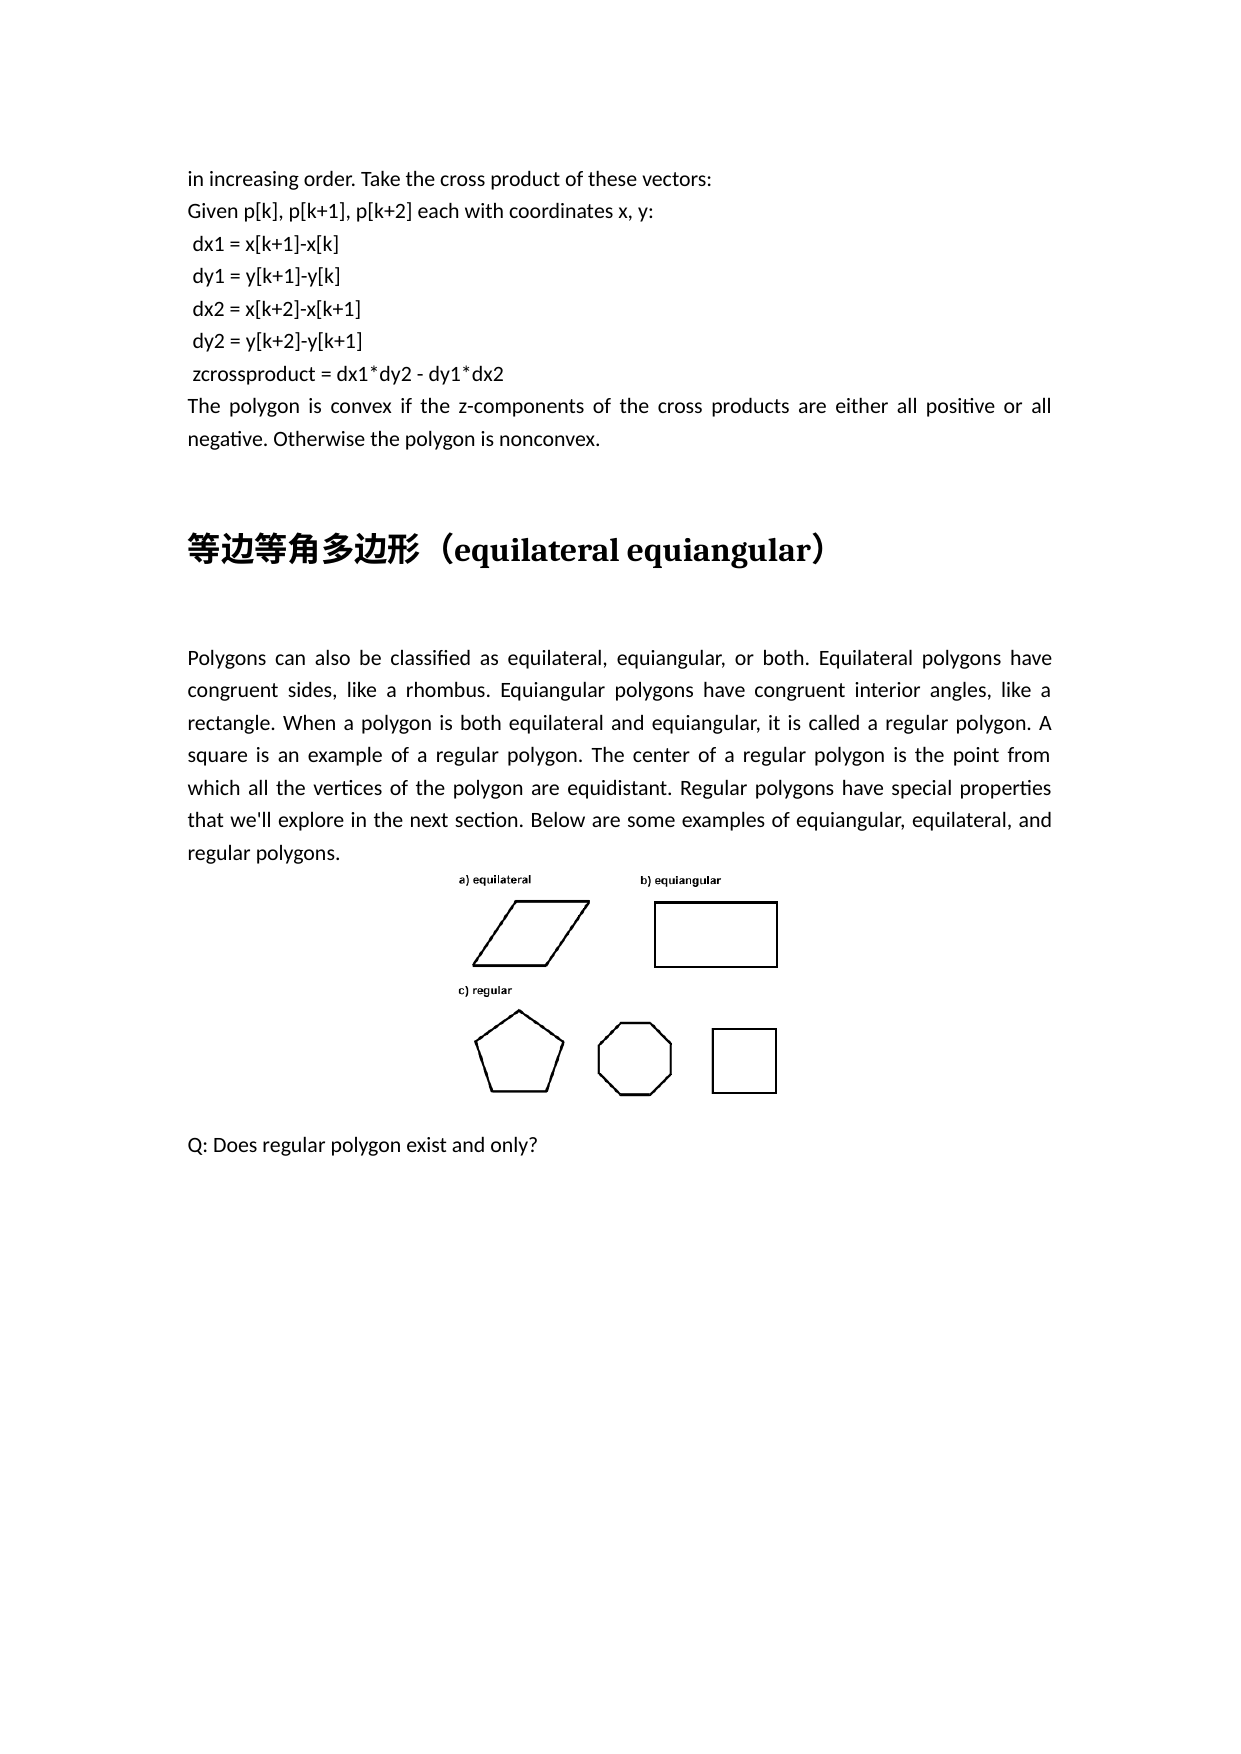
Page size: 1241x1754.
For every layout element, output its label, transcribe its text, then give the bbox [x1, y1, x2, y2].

text dx1 = x[k+1]-x[k] [187, 227, 1053, 259]
text zcrossproduct = dx1*dy2 - dy1*dx2 [187, 357, 1053, 389]
picture [453, 868, 787, 1103]
text Given p[k], p[k+1], p[k+2] each with coordinates x, y: [187, 194, 1053, 227]
text The polygon is convex if the z-components of the cross products are either all positive or all negative. Otherwise the polygon is nonconvex. [187, 389, 1053, 454]
text Q: Does regular polygon exist and only? [187, 1129, 1053, 1161]
text Polygons can also be classified as equilateral, equiangular, or both. Equilateral polygons have congruent sides, like a rhombus. Equiangular polygons have congruent interior angles, like a rectangle. When a polygon is both equilateral and equiangular, it is called a regular polygon. A square is an example of a regular polygon. The center of a regular polygon is the point from which all the vertices of the polygon are equidistant. Regular polygons have special properties that we'll explore in the next section. Below are some examples of equiangular, equilateral, and regular polygons. [187, 641, 1053, 869]
text dy2 = y[k+2]-y[k+1] [187, 324, 1053, 357]
subtitle 等边等角多边形（equilateral equiangular） [187, 514, 1053, 579]
text dy1 = y[k+1]-y[k] [187, 259, 1053, 292]
text dx2 = x[k+2]-x[k+1] [187, 292, 1053, 324]
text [187, 162, 1053, 194]
